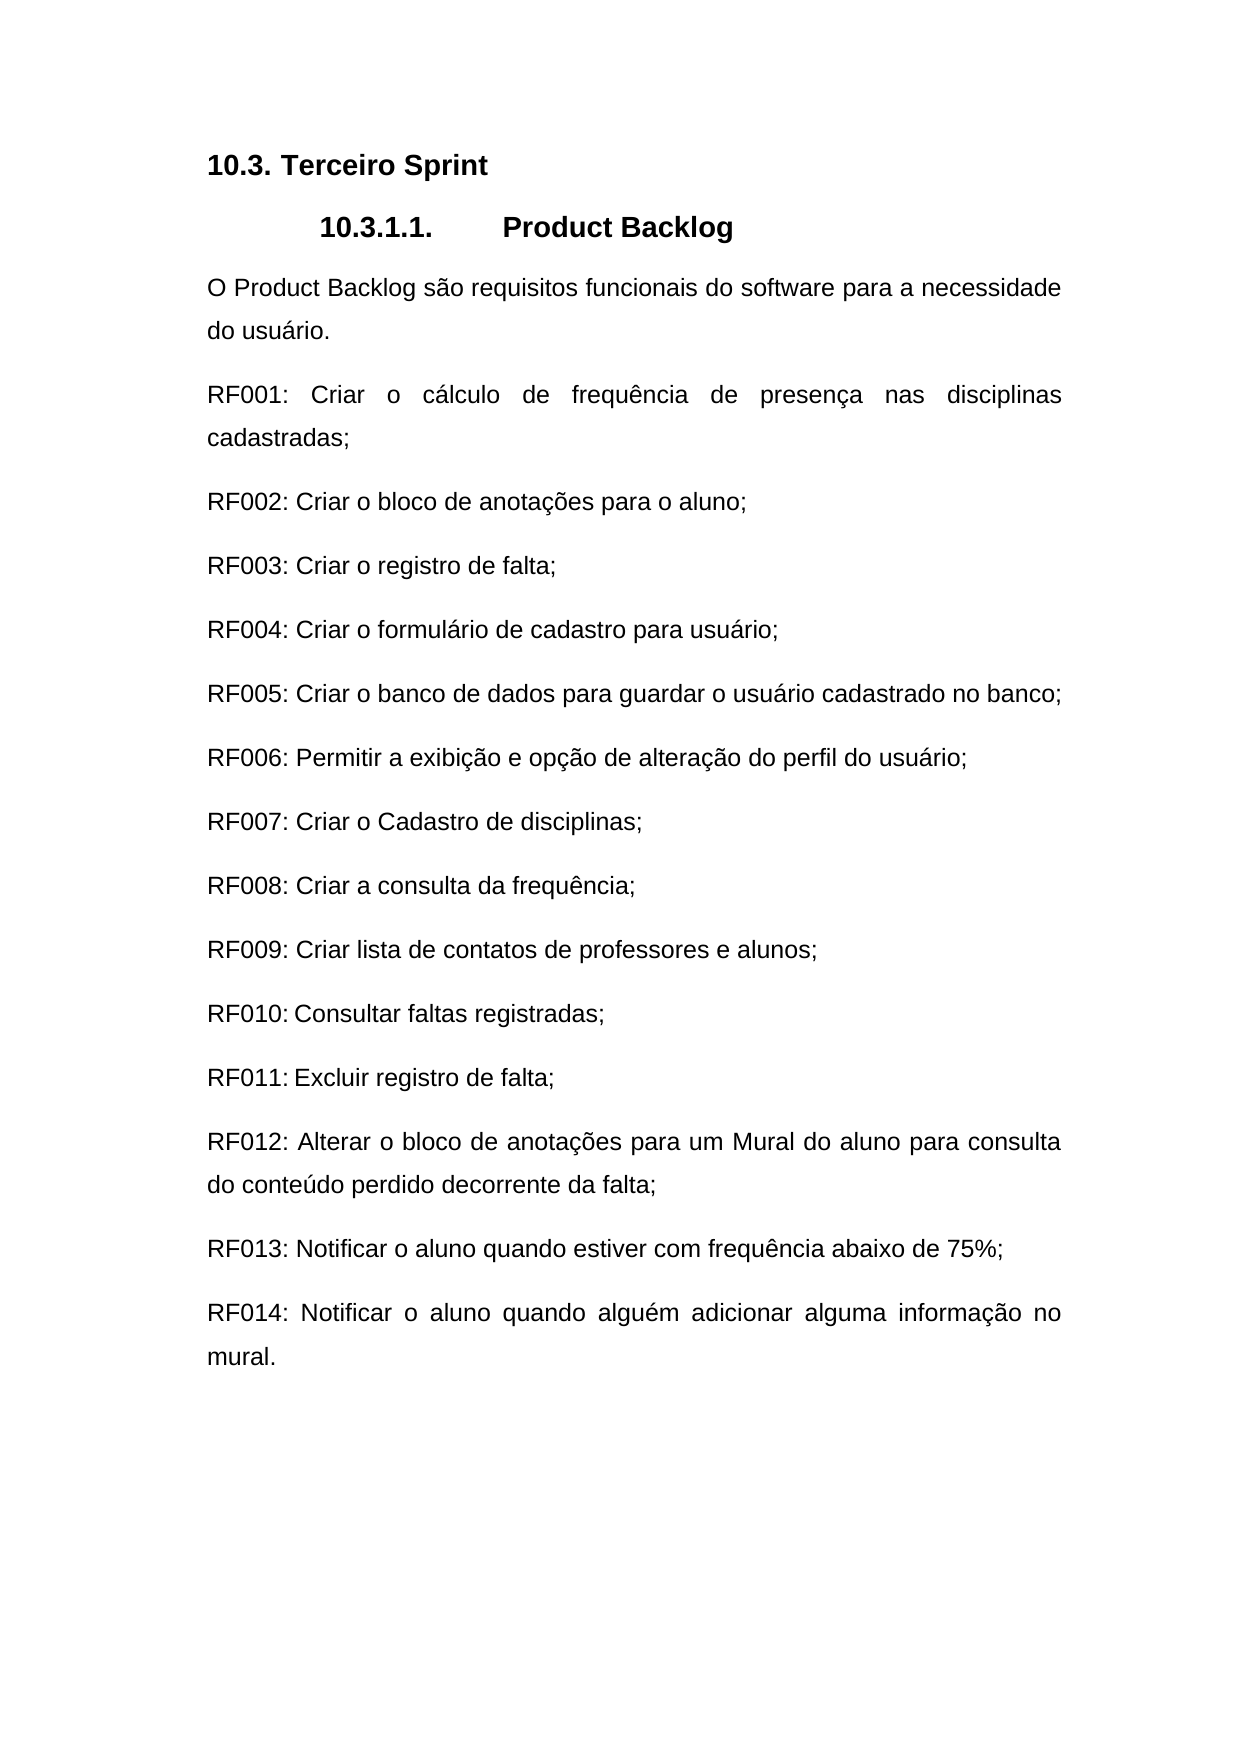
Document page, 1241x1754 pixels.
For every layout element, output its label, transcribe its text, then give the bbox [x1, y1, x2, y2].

text O Product Backlog são requisitos funcionais do software para a necessidade do usuário. [207, 273, 1063, 345]
text RF013: Notificar o aluno quando estiver com frequência abaixo de 75%; [207, 1234, 1063, 1263]
text RF014: Notificar o aluno quando alguém adicionar alguma informação no mural. [207, 1298, 1063, 1370]
subtitle Product Backlog [319, 210, 1063, 244]
text RF005: Criar o banco de dados para guardar o usuário cadastrado no banco; [207, 679, 1063, 708]
text RF004: Criar o formulário de cadastro para usuário; [207, 615, 1063, 644]
text RF011: Excluir registro de falta; [207, 1063, 1063, 1092]
text RF012: Alterar o bloco de anotações para um Mural do aluno para consulta do conteúdo perdido decorrente da falta; [207, 1127, 1063, 1199]
subtitle Terceiro Sprint [207, 148, 1063, 181]
text RF006: Permitir a exibição e opção de alteração do perfil do usuário; [207, 743, 1063, 772]
text RF007: Criar o Cadastro de disciplinas; [207, 807, 1063, 836]
text RF010: Consultar faltas registradas; [207, 999, 1063, 1028]
text RF001: Criar o cálculo de frequência de presença nas disciplinas cadastradas; [207, 380, 1063, 452]
text RF009: Criar lista de contatos de professores e alunos; [207, 935, 1063, 964]
text RF003: Criar o registro de falta; [207, 551, 1063, 580]
text RF008: Criar a consulta da frequência; [207, 871, 1063, 900]
text RF002: Criar o bloco de anotações para o aluno; [207, 487, 1063, 516]
